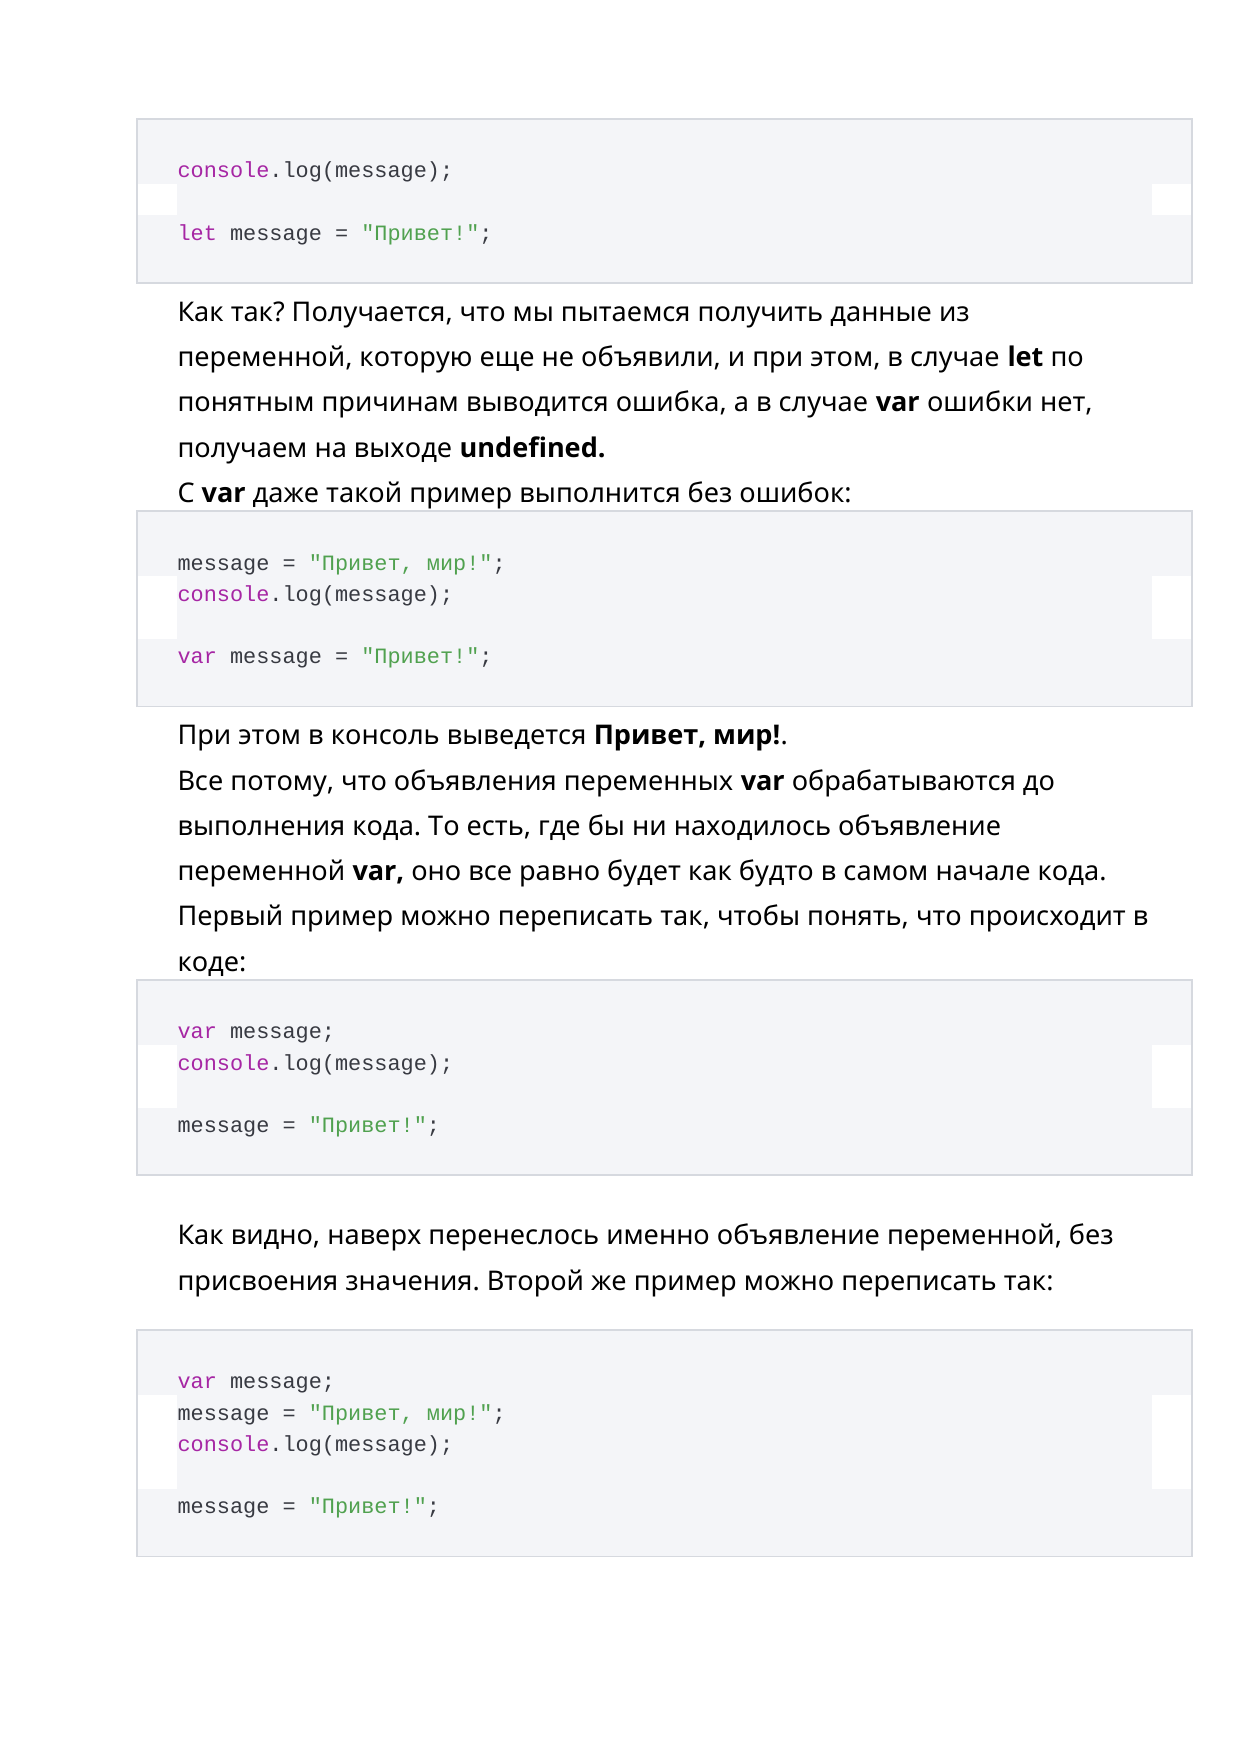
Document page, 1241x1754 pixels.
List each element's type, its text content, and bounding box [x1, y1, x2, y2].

text message = "Привет!"; [138, 1454, 1191, 1556]
text message = "Привет!"; [138, 1073, 1191, 1174]
text var message; [138, 981, 1191, 1045]
text При этом в консоль выведется Привет, мир!. [177, 707, 1152, 752]
text message = "Привет, мир!"; [177, 1395, 1152, 1426]
text Все потому, что объявления переменных var обрабатываются до выполнения кода. То есть, где бы ни находилось объявление переменной var, оно все равно будет как будто в самом начале кода. Первый пример можно переписать так, чтобы понять, что происходит в коде: [177, 752, 1152, 979]
text Как видно, наверх перенеслось именно объявление переменной, без присвоения значения. Второй же пример можно переписать так: [177, 1207, 1152, 1298]
text var message = "Привет!"; [138, 604, 1191, 706]
text console.log(message); [177, 576, 1152, 604]
text console.log(message); [177, 1045, 1152, 1073]
text let message = "Привет!"; [138, 181, 1191, 282]
text С var даже такой пример выполнится без ошибок: [177, 465, 1152, 510]
text console.log(message); [177, 1426, 1152, 1454]
text var message; [138, 1331, 1191, 1395]
text message = "Привет, мир!"; [138, 512, 1191, 576]
text console.log(message); [138, 120, 1191, 181]
text Как так? Получается, что мы пытаемся получить данные из переменной, которую еще не объявили, и при этом, в случае let по понятным причинам выводится ошибка, а в случае var ошибки нет, получаем на выходе undefined. [177, 284, 1152, 465]
